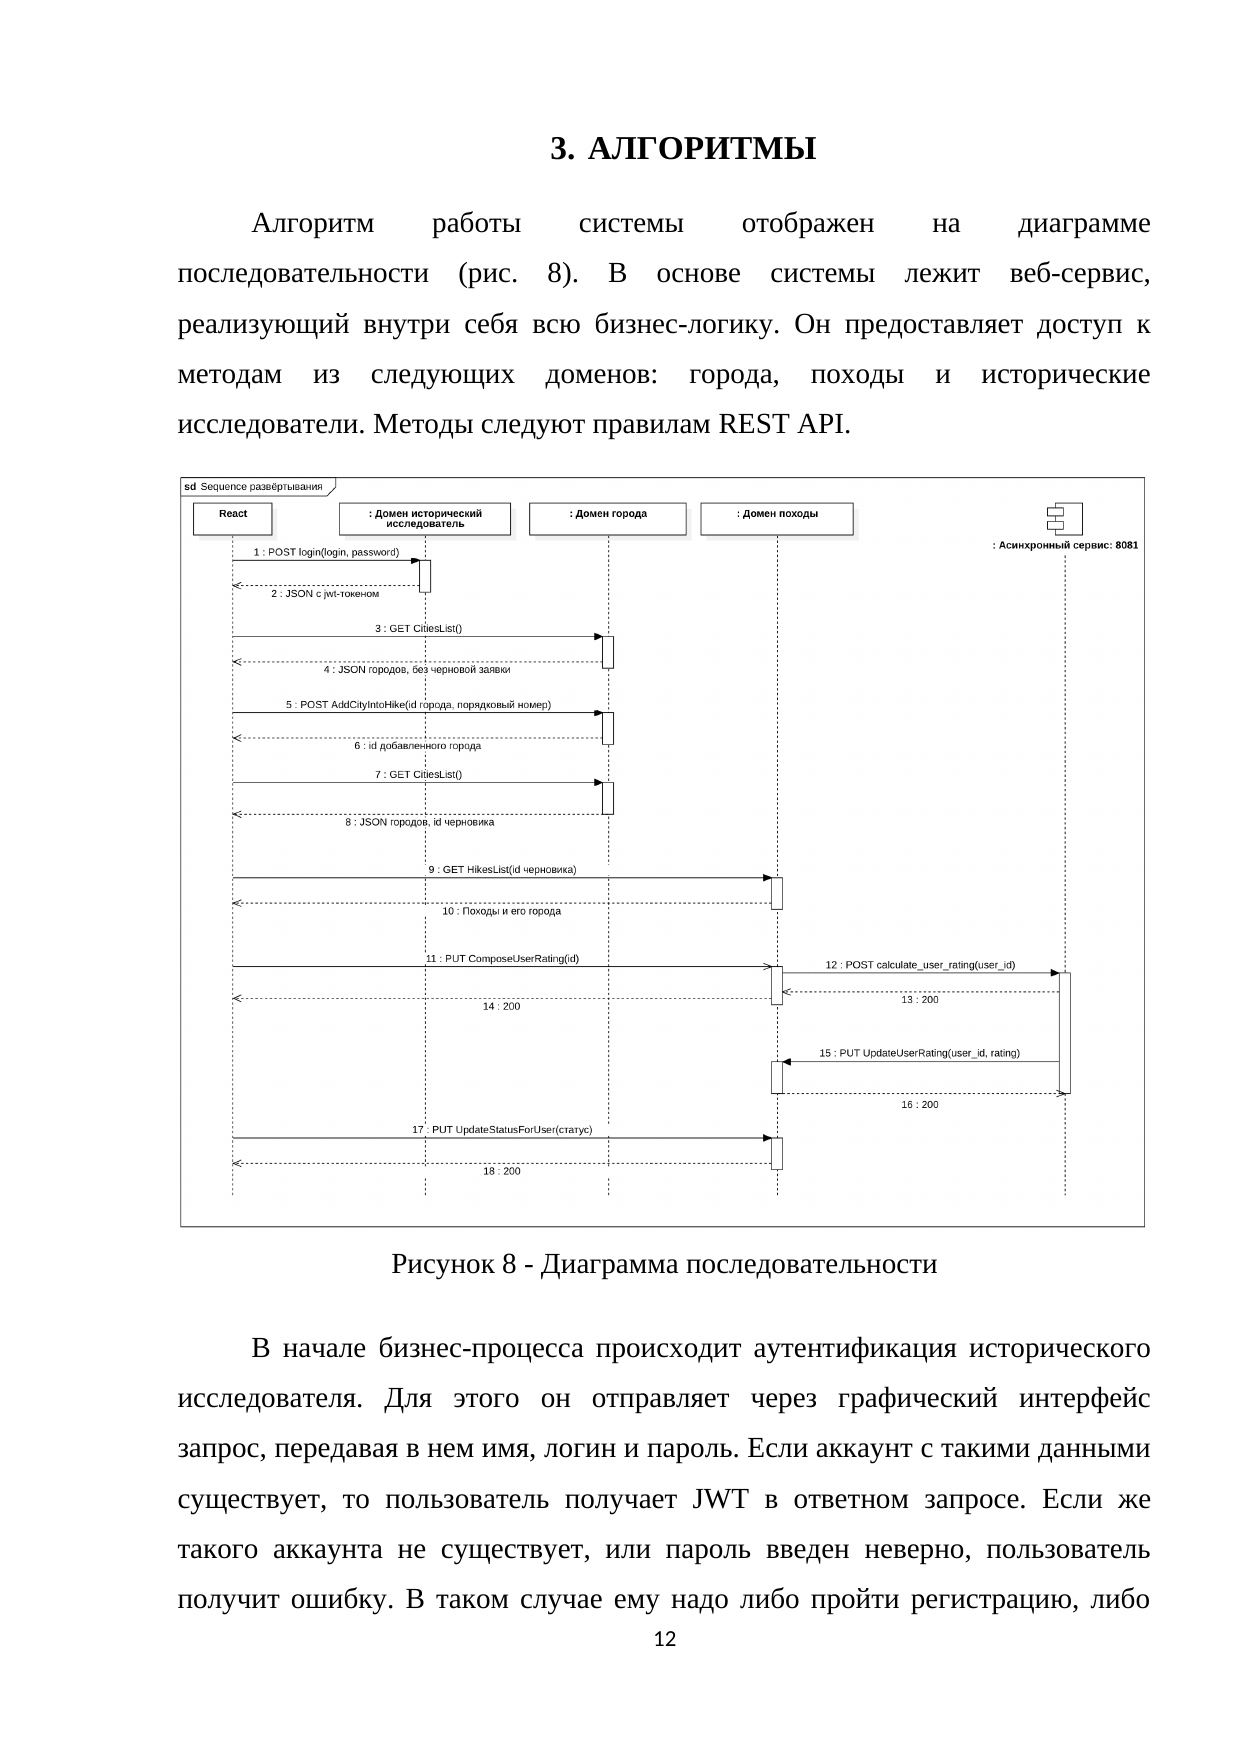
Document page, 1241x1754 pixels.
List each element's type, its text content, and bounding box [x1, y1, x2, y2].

subtitle АЛГОРИТМЫ [215, 128, 1152, 167]
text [177, 1330, 1152, 1615]
text Рисунок 8 - Диаграмма последовательности [177, 1246, 1152, 1280]
text Алгоритм работы системы отображен на диаграмме последовательности (рис. 8). В основе системы лежит веб-сервис, реализующий внутри себя всю бизнес-логику. Он предоставляет доступ к методам из следующих доменов: города, походы и исторические исследователи. Методы следуют правилам REST API. [177, 205, 1152, 440]
picture [177, 473, 1152, 1233]
